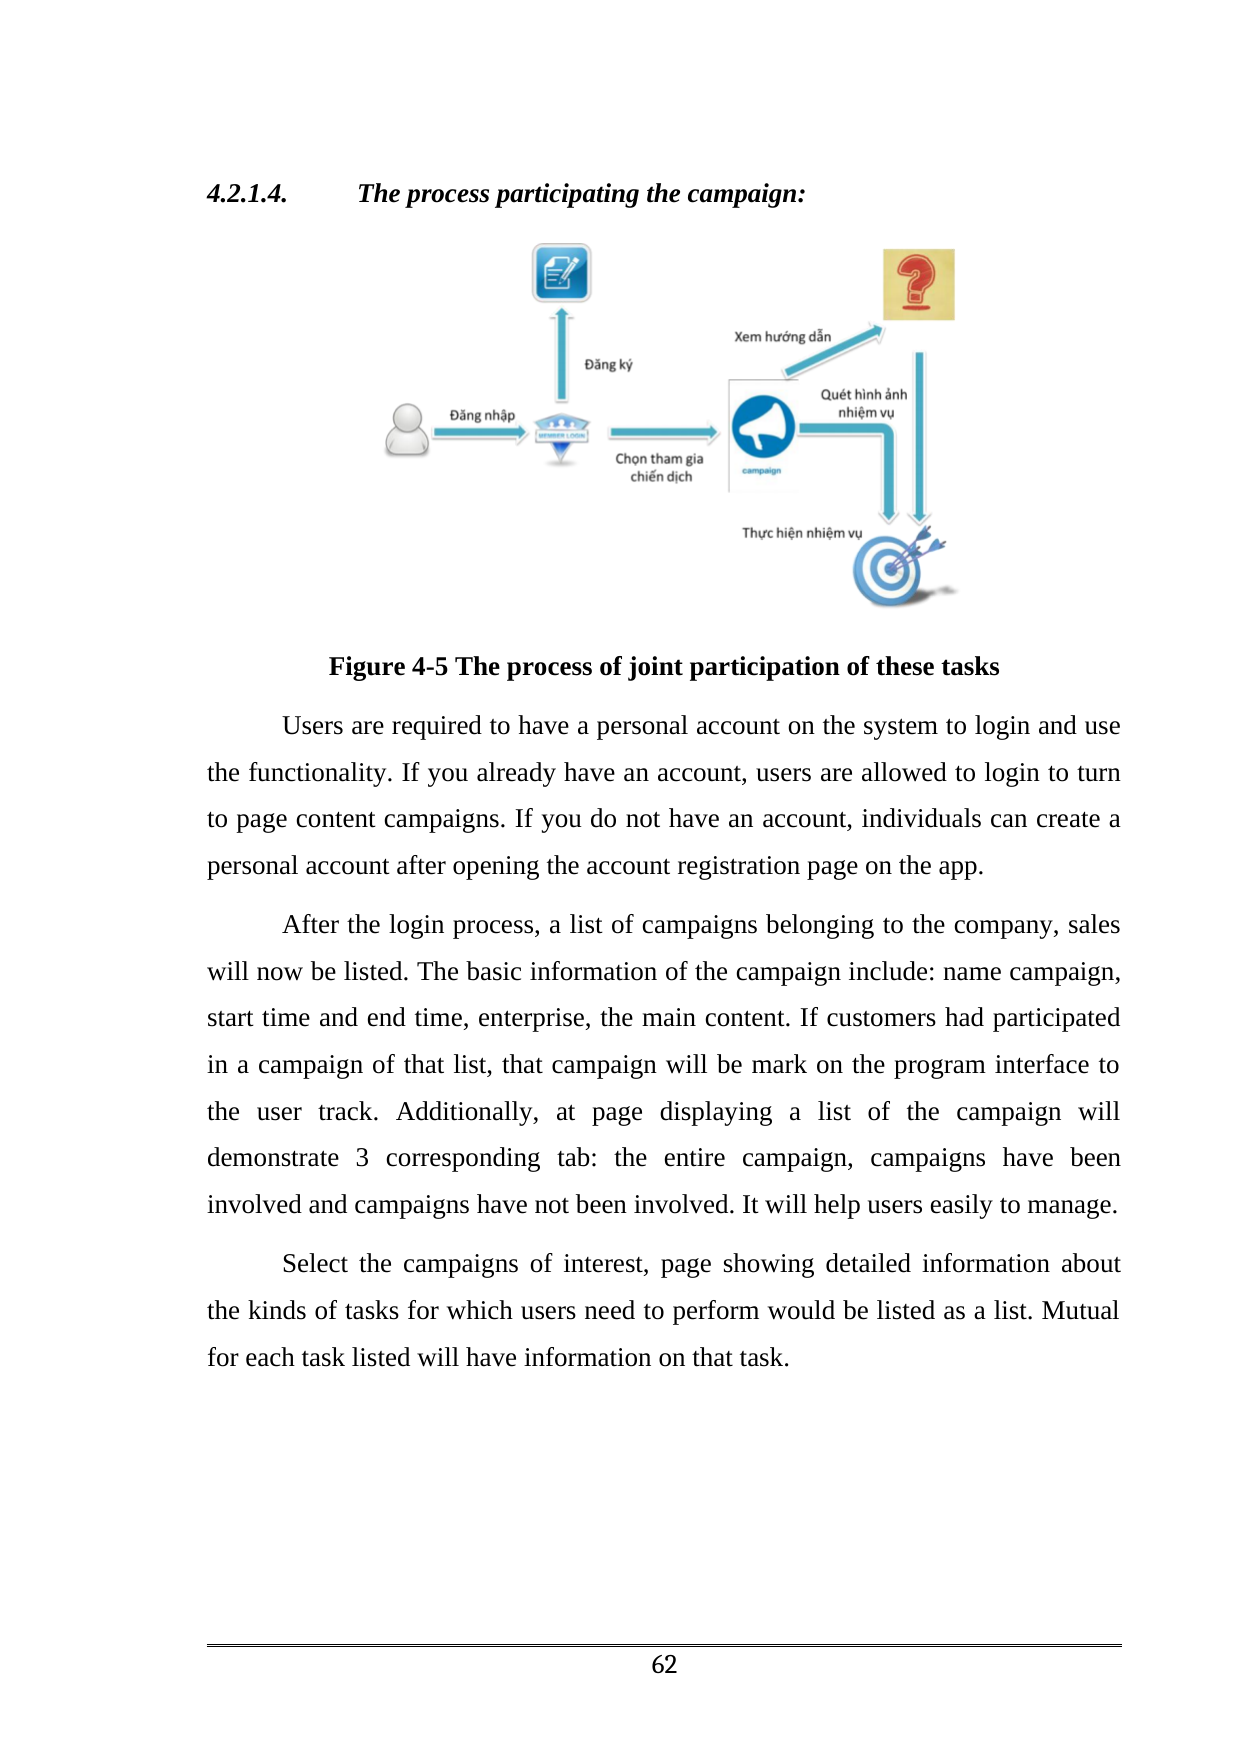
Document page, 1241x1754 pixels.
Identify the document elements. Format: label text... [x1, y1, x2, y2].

text Select the campaigns of interest, page showing detailed information about the kinds of tasks for which users need to perform would be listed as a list. Mutual for each task listed will have information on that task. [207, 1247, 1122, 1372]
text 4.2.1.4. The process participating the campaign: [207, 177, 1122, 208]
text Figure 4-5 The process of joint participation of these tasks [207, 650, 1122, 681]
text After the login process, a list of campaigns belonging to the company, sales will now be listed. The basic information of the campaign include: name campaign, start time and end time, enterprise, the main content. If customers had participated in a campaign of that list, that campaign will be mark on the program interface to the user track. Additionally, at page displaying a list of the campaign will demonstrate 3 corresponding tab: the entire campaign, campaigns have been involved and campaigns have not been involved. It will help users easily to manage. [207, 908, 1122, 1219]
text Users are required to have a personal account on the system to login and use the functionality. If you already have an account, users are allowed to login to turn to page content campaigns. If you do not have an account, individuals can create a personal account after opening the account registration page on the app. [207, 709, 1122, 880]
picture [346, 236, 983, 622]
